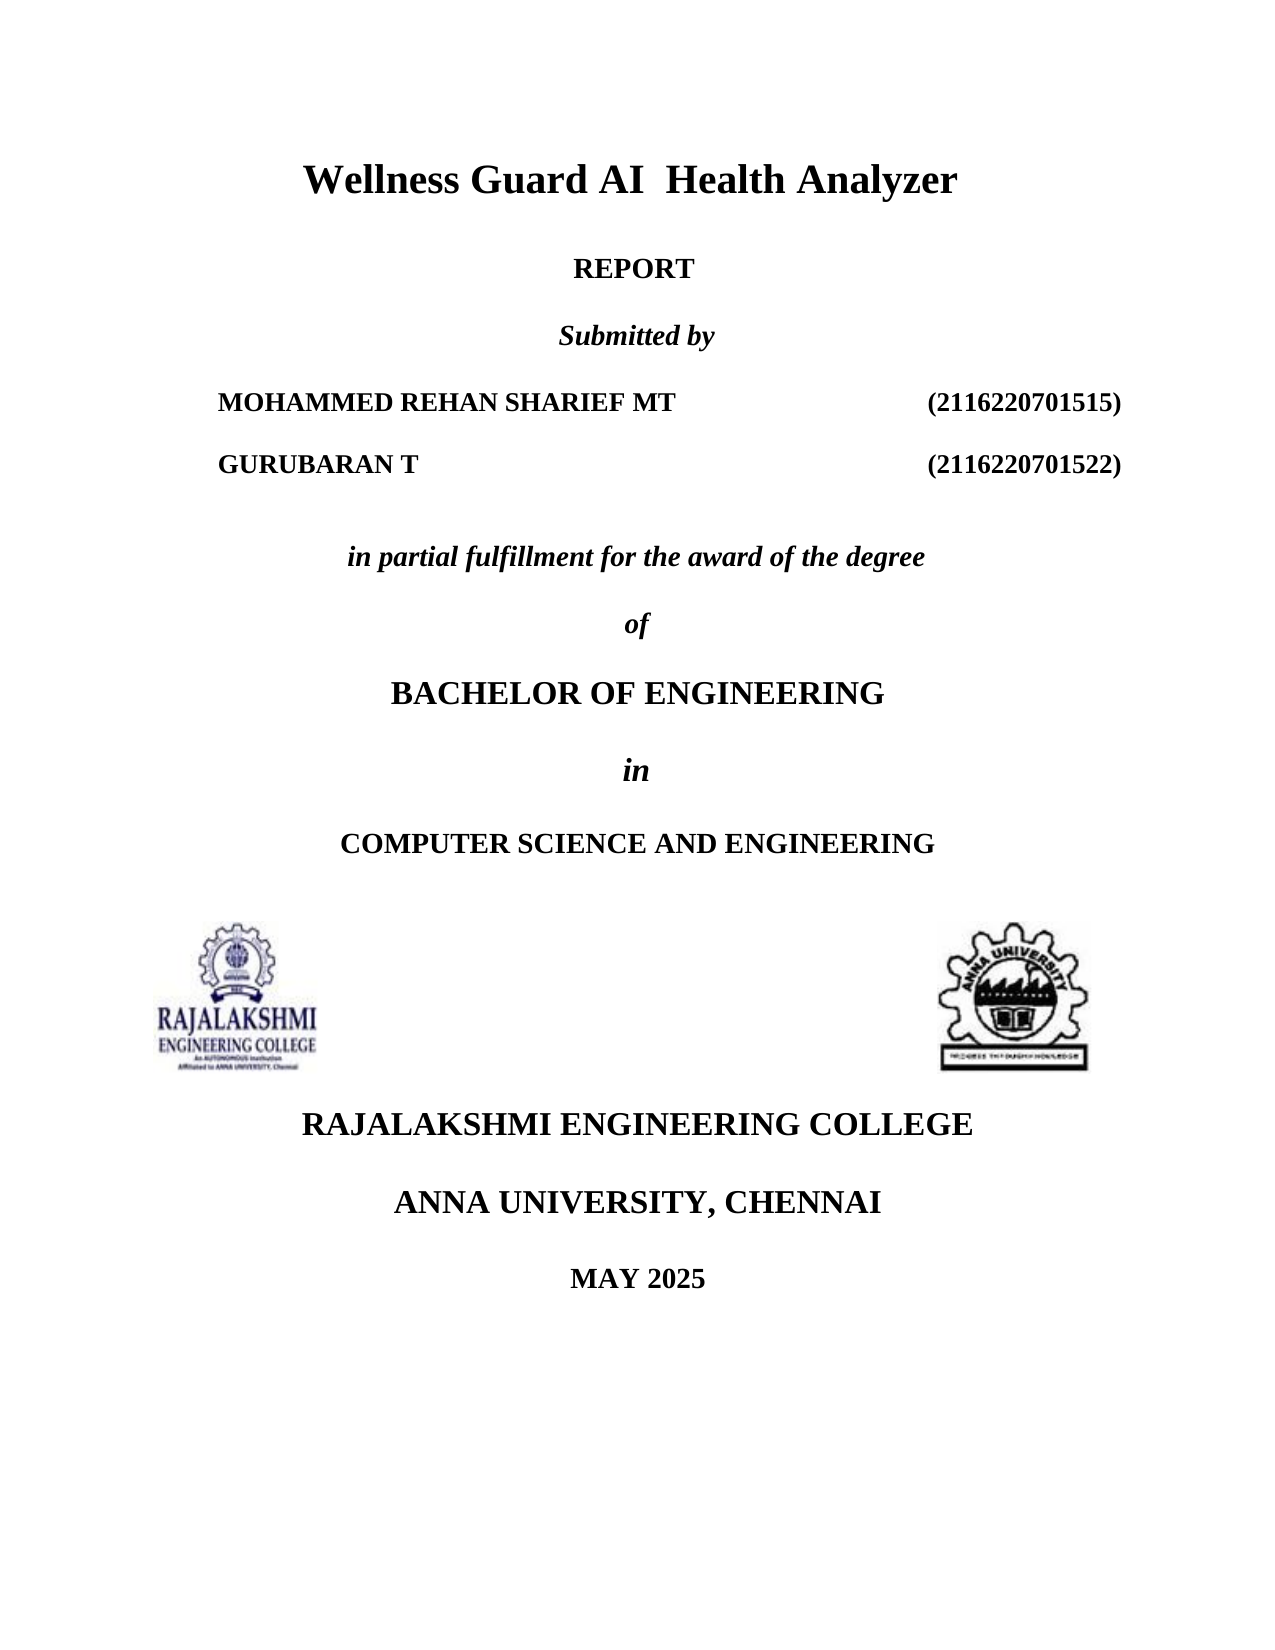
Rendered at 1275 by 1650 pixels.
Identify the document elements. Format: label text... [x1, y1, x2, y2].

text MOHAMMED REHAN SHARIEF MT (2116220701515) [218, 386, 1148, 417]
text RAJALAKSHMI ENGINEERING COLLEGE ANNA UNIVERSITY, CHENNAI [257, 950, 1018, 1221]
picture [153, 921, 318, 1074]
text in partial fulfillment for the award of the degree of [341, 539, 934, 639]
text GURUBARAN T (2116220701522) [218, 448, 1148, 479]
text Submitted by [341, 318, 934, 352]
subtitle MAY 2025 [341, 1261, 934, 1294]
text Wellness Guard AI Health Analyzer [163, 154, 1148, 202]
picture [937, 921, 1092, 1074]
text REPORT [163, 251, 1148, 285]
subtitle COMPUTER SCIENCE AND ENGINEERING [133, 826, 1142, 860]
text BACHELOR OF ENGINEERING [341, 673, 934, 711]
text in [341, 750, 934, 788]
